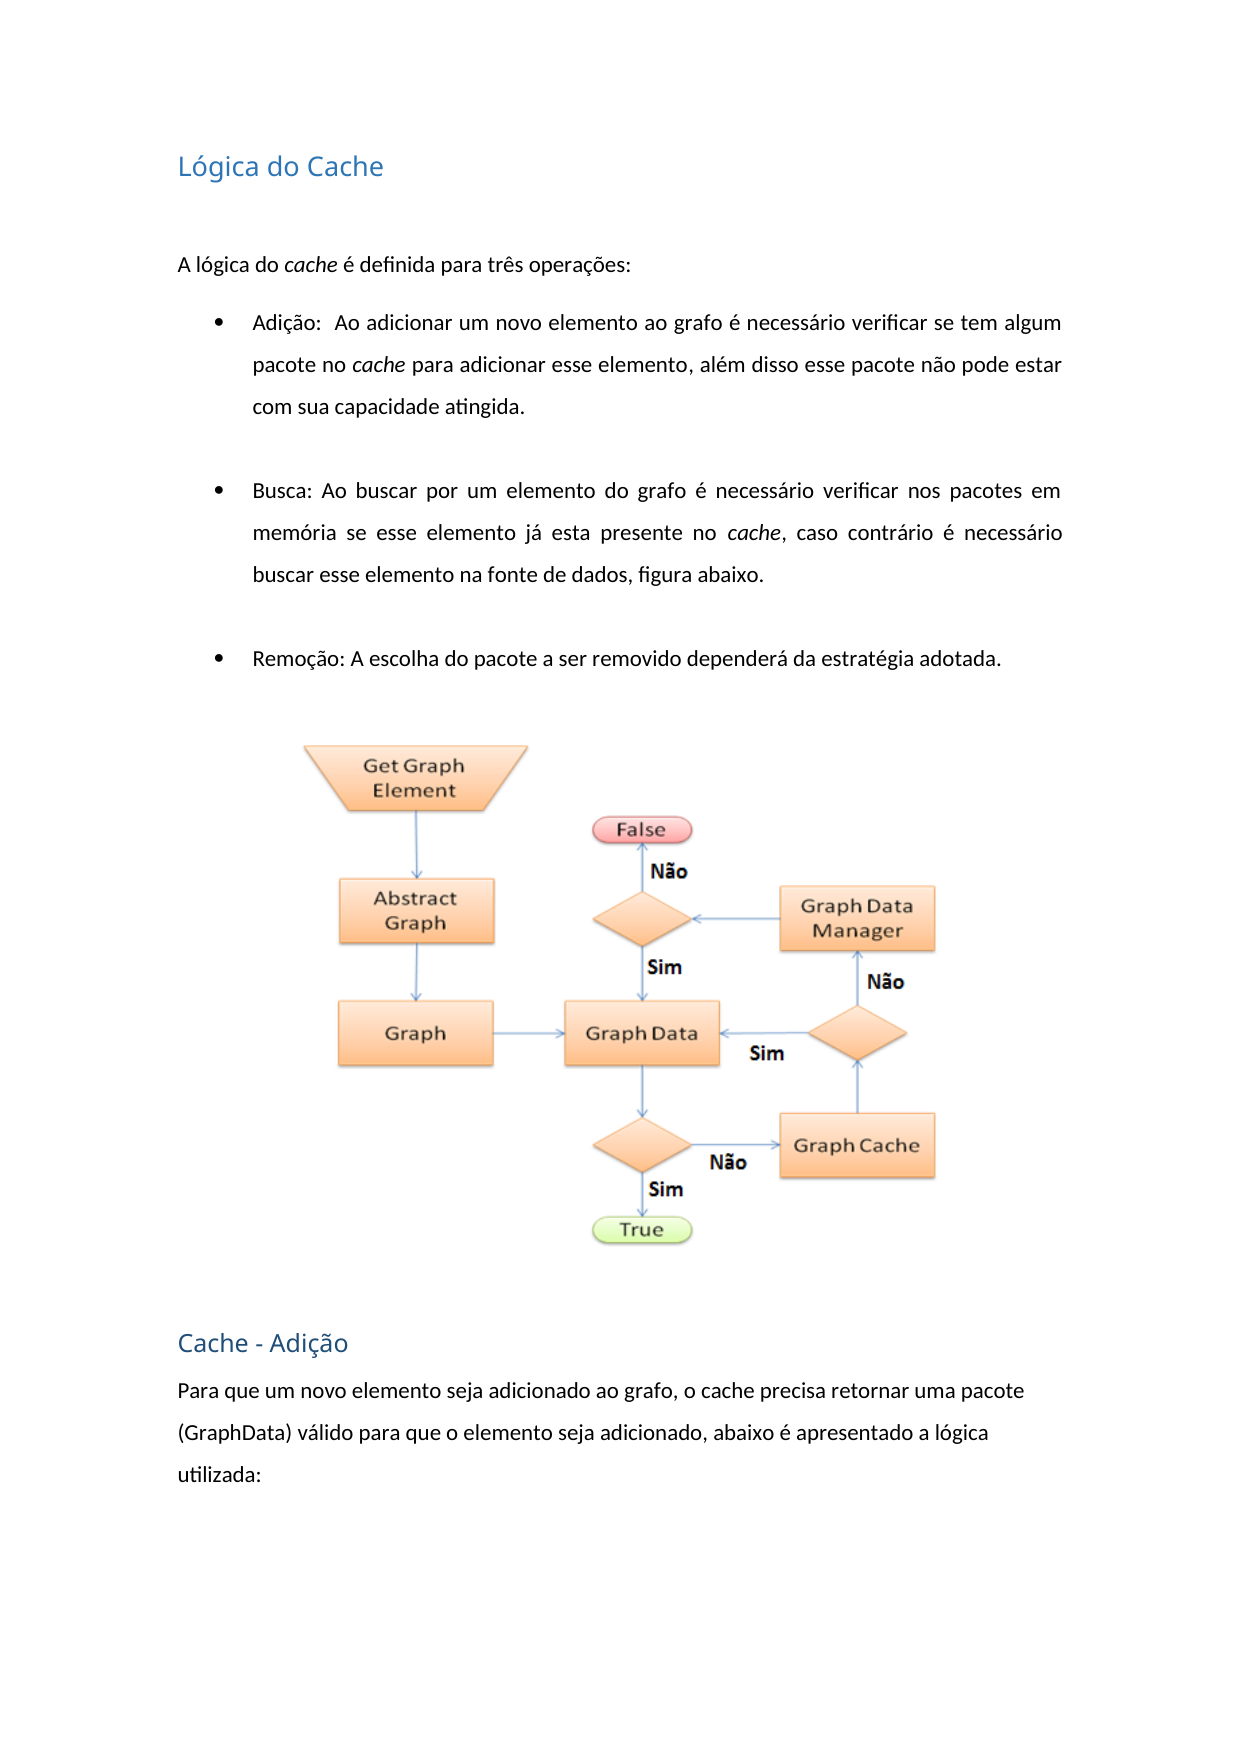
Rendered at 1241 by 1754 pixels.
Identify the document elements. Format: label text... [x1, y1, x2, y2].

list Remoção: A escolha do pacote a ser removido dependerá da estratégia adotada. [215, 644, 1063, 672]
text Para que um novo elemento seja adicionado ao grafo, o cache precisa retornar uma pacote (GraphData) válido para que o elemento seja adicionado, abaixo é apresentado a lógica utilizada: [177, 1376, 1063, 1488]
text A lógica do cache é definida para três operações: [177, 250, 1063, 278]
list Adição: Ao adicionar um novo elemento ao grafo é necessário verificar se tem algum pacote no cache para adicionar esse elemento, além disso esse pacote não pode estar com sua capacidade atingida. [215, 308, 1063, 420]
subtitle Cache - Adição [177, 1325, 1063, 1359]
list Busca: Ao buscar por um elemento do grafo é necessário verificar nos pacotes em memória se esse elemento já esta presente no cache, caso contrário é necessário buscar esse elemento na fonte de dados, figura abaixo. [215, 476, 1063, 588]
subtitle Lógica do Cache [177, 148, 1063, 184]
picture [299, 745, 941, 1249]
